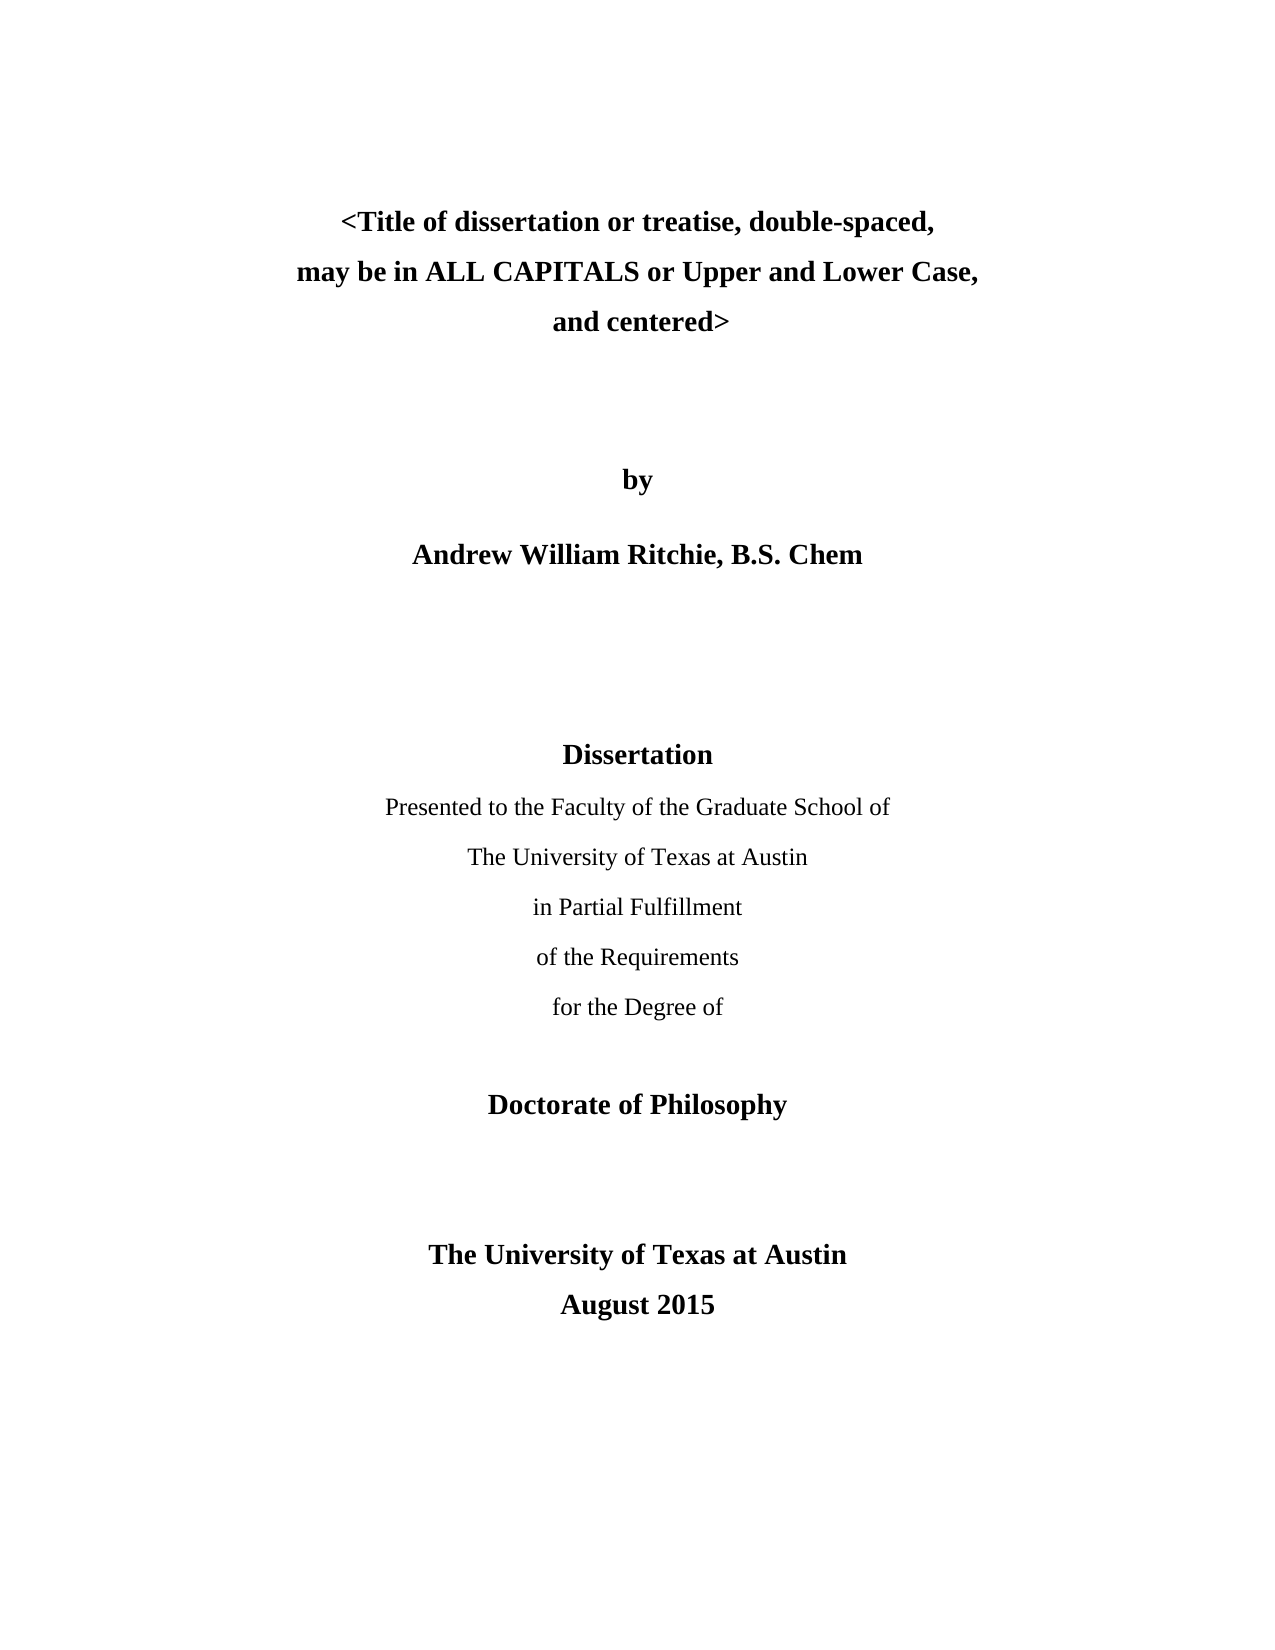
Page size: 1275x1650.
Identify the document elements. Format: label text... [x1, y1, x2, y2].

text The University of Texas at Austin [187, 821, 1087, 871]
subtitle Doctorate of Philosophy [187, 1071, 1087, 1121]
text for the Degree of [187, 971, 1087, 1021]
text Presented to the Faculty of the Graduate School of [187, 771, 1087, 821]
subtitle August 2015 [187, 1271, 1087, 1321]
subtitle may be in ALL CAPITALS or Upper and Lower Case, and centered> [187, 237, 1087, 337]
subtitle <Title of dissertation or treatise, double-spaced, [187, 187, 1087, 237]
text of the Requirements [187, 921, 1087, 971]
subtitle by [187, 462, 1087, 496]
subtitle The University of Texas at Austin [187, 1221, 1087, 1271]
subtitle Andrew William Ritchie, B.S. Chem [187, 521, 1087, 571]
subtitle Dissertation [187, 721, 1087, 771]
text in Partial Fulfillment [187, 871, 1087, 921]
